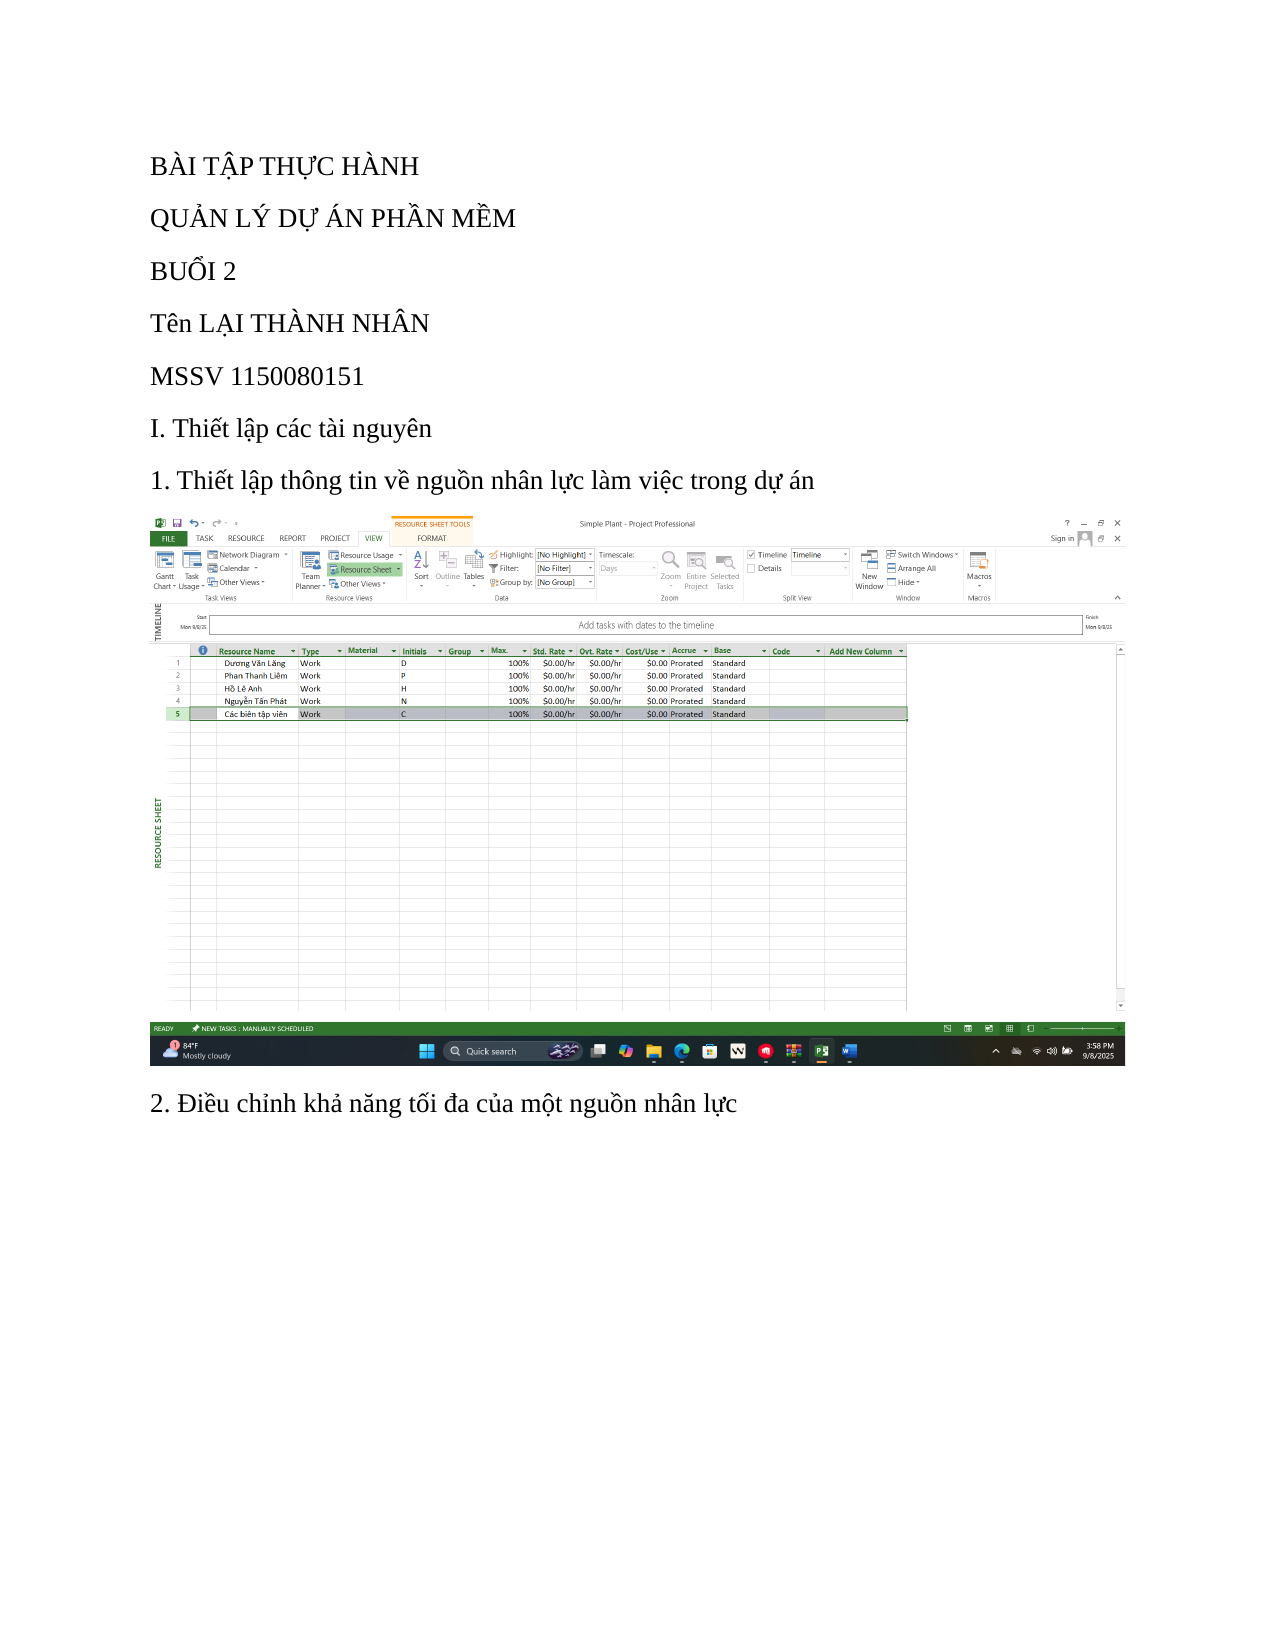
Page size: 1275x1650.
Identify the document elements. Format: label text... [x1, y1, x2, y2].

text 2. Điều chỉnh khả năng tối đa của một nguồn nhân lực [150, 1087, 1125, 1118]
text Tên LẠI THÀNH NHÂN [150, 307, 1125, 338]
text 1. Thiết lập thông tin về nguồn nhân lực làm việc trong dự án [150, 464, 1125, 496]
text MSSV 1150080151 [150, 359, 1125, 391]
text I. Thiết lập các tài nguyên [150, 412, 1125, 443]
picture [150, 516, 1125, 1066]
text BUỔI 2 [150, 255, 1125, 286]
text BÀI TẬP THỰC HÀNH [150, 150, 1125, 181]
text QUẢN LÝ DỰ ÁN PHẦN MỀM [150, 202, 1125, 233]
